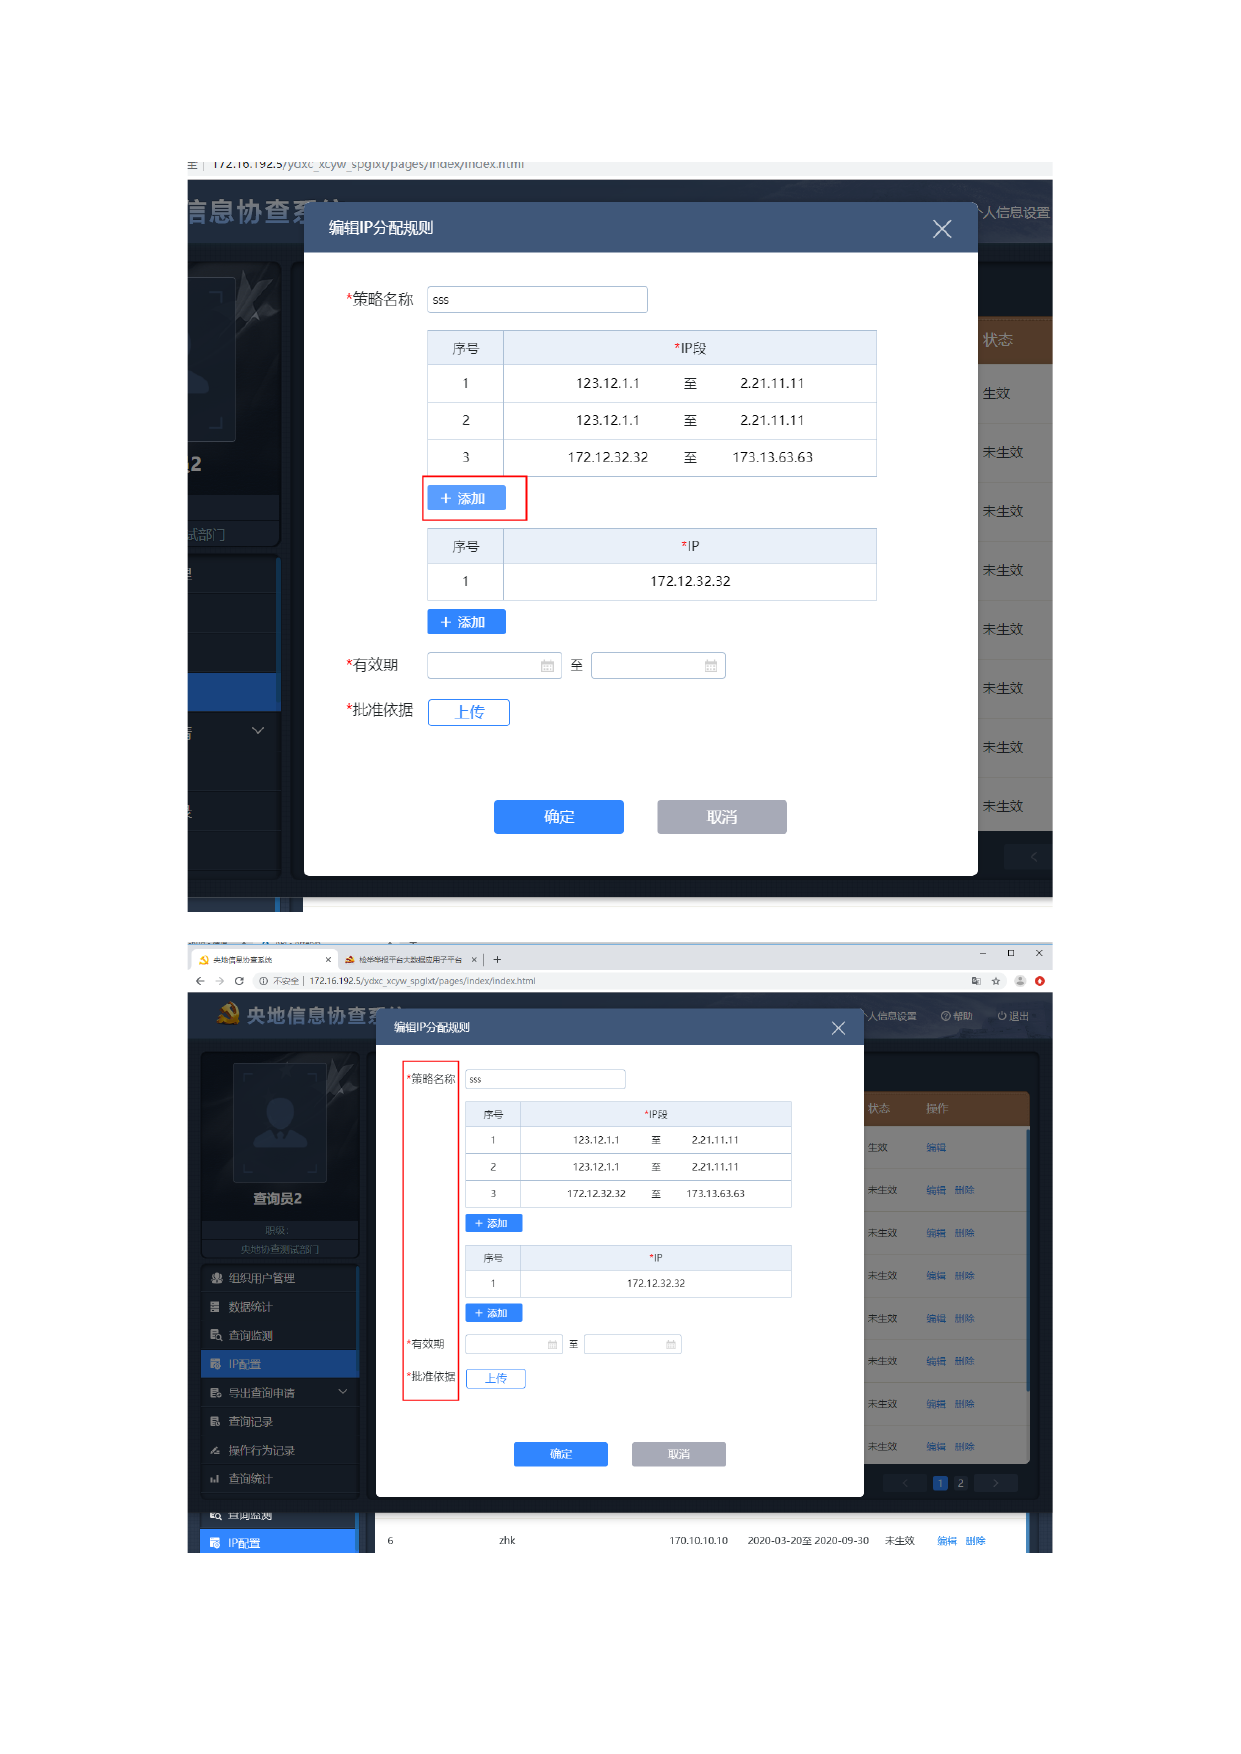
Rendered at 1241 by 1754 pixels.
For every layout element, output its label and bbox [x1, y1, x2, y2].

picture [187, 942, 1053, 1553]
picture [187, 162, 1053, 912]
